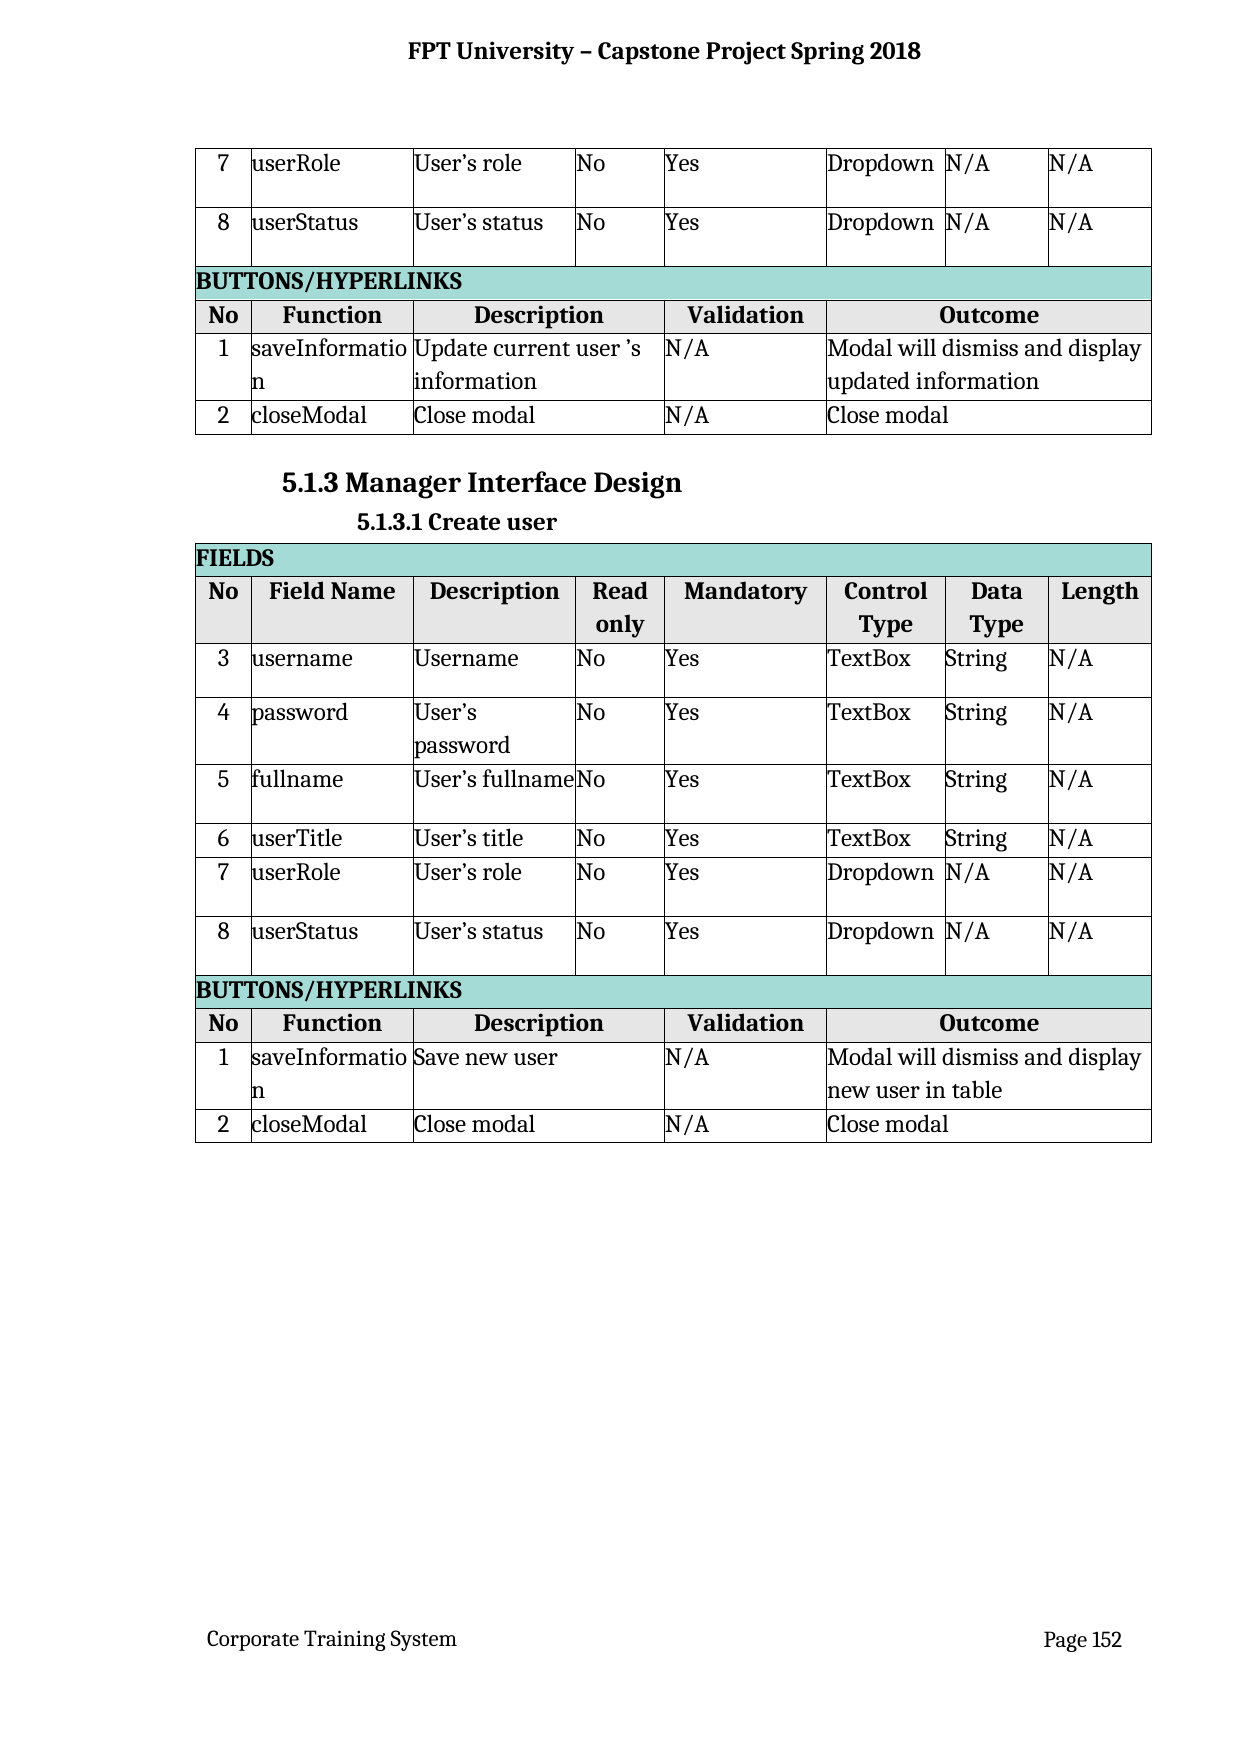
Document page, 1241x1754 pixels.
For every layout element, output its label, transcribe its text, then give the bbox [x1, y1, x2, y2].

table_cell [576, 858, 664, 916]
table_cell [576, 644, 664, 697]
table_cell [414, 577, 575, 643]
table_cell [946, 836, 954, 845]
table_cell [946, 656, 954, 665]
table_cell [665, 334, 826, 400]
subtitle 5.1.3 Manager Interface Design [282, 467, 1124, 500]
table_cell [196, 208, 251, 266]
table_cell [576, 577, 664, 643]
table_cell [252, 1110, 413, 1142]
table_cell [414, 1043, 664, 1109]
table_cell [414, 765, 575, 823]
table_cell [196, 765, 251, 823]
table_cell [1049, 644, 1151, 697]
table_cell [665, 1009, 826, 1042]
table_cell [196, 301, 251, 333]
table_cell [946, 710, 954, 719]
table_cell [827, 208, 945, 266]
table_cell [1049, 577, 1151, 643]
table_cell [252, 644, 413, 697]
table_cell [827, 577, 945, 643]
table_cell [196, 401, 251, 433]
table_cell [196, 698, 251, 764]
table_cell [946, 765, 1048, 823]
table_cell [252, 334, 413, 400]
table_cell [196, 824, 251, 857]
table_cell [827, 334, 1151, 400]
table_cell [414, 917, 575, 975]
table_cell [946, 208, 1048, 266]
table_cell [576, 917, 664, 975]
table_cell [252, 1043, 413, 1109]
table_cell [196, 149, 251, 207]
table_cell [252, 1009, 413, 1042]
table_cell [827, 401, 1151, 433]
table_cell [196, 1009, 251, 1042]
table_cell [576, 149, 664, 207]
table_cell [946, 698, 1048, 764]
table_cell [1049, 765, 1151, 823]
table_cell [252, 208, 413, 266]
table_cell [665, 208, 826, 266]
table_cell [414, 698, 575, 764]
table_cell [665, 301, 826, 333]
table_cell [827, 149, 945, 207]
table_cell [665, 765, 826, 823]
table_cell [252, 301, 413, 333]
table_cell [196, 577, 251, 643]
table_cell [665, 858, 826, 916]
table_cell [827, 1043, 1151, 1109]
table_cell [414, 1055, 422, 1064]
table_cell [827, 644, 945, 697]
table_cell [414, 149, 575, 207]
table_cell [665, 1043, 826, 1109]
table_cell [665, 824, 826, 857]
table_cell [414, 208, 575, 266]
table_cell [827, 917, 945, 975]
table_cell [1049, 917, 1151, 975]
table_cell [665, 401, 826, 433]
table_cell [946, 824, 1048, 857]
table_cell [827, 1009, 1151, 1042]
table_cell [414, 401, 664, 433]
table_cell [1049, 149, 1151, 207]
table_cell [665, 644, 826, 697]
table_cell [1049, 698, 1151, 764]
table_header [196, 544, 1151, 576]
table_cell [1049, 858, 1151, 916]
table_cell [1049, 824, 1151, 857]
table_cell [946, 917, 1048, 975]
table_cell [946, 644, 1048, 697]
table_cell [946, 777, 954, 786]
subtitle 5.1.3.1 Create user [357, 508, 1124, 537]
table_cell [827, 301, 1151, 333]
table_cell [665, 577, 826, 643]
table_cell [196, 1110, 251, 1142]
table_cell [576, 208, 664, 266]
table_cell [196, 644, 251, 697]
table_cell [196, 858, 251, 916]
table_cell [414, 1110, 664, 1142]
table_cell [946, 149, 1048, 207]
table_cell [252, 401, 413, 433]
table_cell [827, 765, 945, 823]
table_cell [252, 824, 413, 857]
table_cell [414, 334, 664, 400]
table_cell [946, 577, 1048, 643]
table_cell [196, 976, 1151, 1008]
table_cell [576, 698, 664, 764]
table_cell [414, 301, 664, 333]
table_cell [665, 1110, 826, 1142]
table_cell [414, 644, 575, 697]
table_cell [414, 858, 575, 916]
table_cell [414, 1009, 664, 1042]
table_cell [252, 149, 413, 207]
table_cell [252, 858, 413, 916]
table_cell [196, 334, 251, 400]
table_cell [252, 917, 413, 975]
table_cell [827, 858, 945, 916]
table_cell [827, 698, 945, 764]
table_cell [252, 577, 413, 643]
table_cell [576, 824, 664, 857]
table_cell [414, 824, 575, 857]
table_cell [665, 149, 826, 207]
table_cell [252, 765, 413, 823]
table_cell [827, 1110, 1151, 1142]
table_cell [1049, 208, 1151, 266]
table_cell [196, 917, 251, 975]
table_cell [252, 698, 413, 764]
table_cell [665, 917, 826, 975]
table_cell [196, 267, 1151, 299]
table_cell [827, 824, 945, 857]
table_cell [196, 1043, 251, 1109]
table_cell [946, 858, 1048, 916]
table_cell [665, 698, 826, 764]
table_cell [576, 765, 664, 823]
